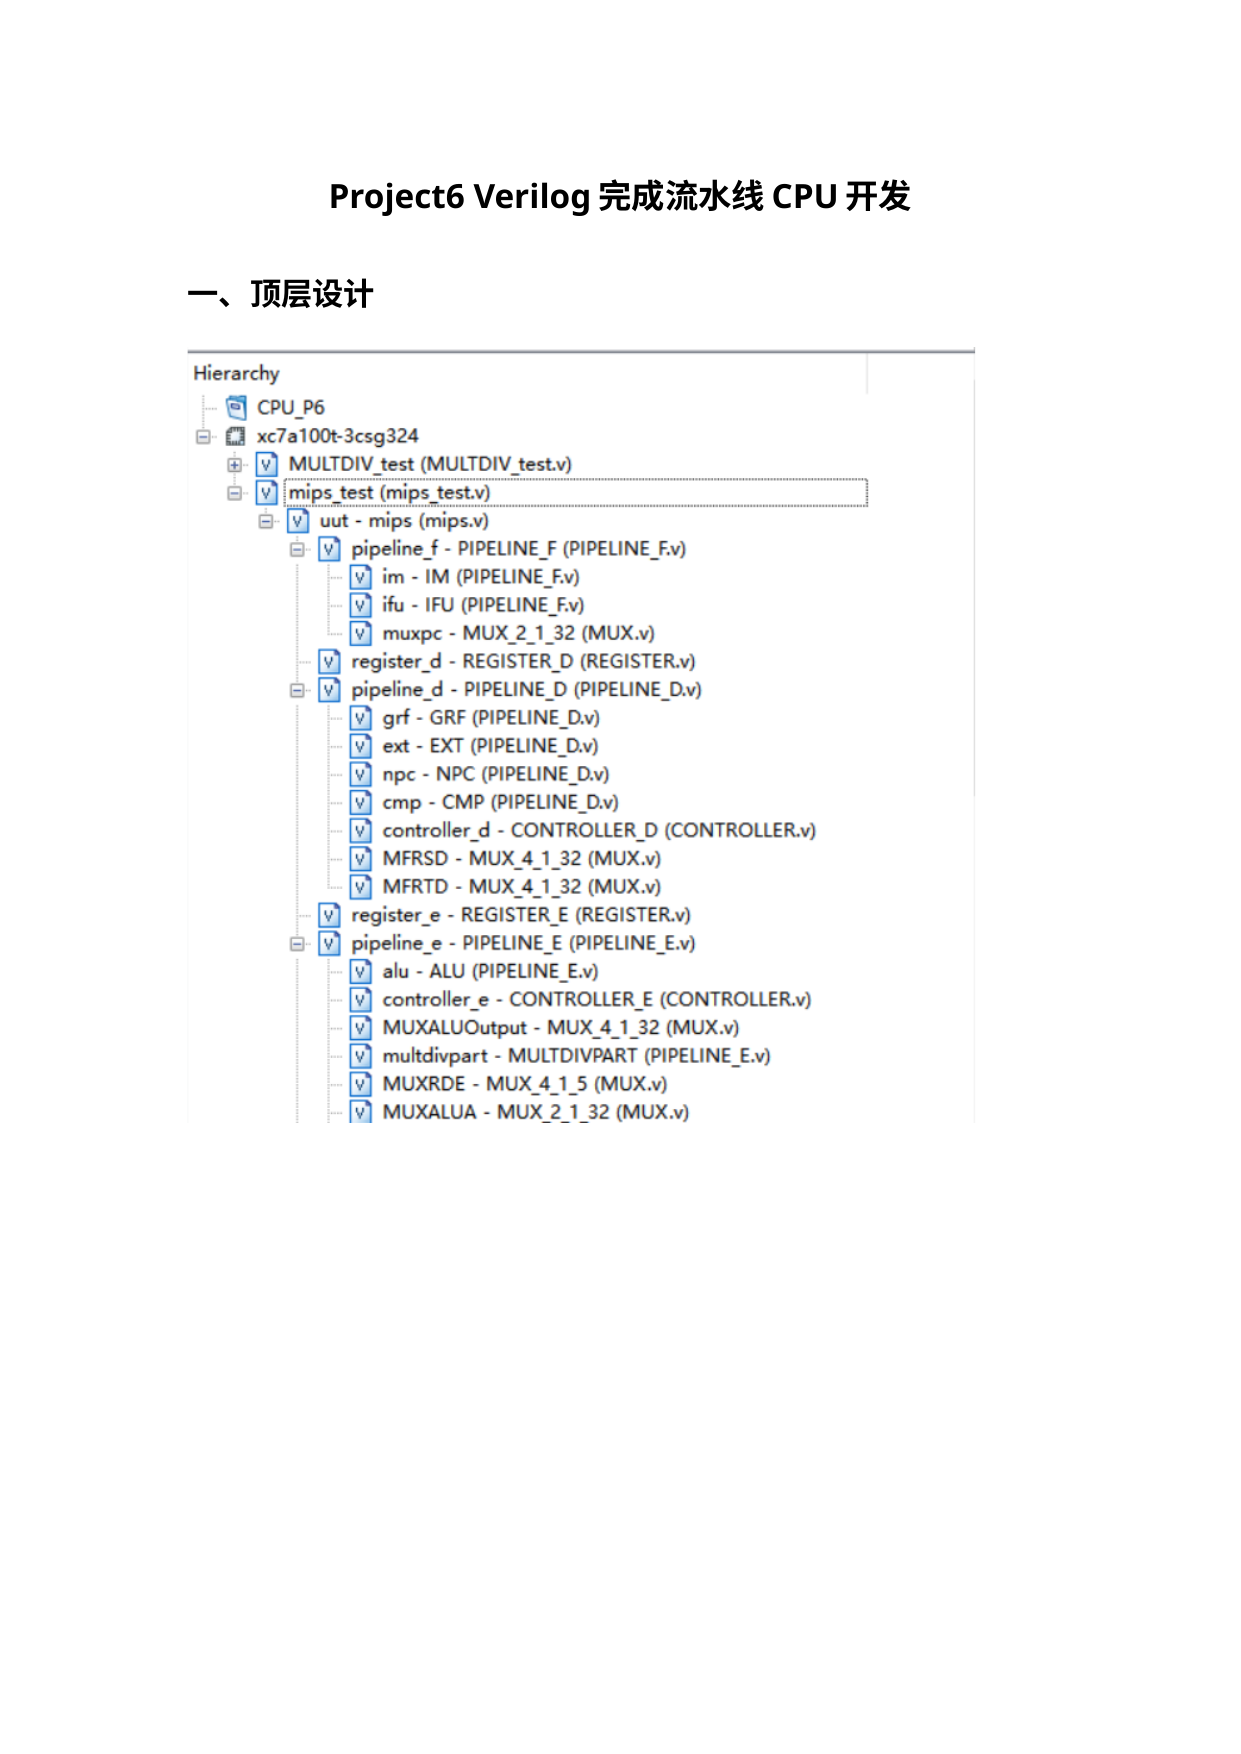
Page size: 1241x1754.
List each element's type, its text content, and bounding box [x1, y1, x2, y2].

picture [187, 347, 976, 1123]
list 顶层设计 [187, 259, 1053, 324]
text Project6 Verilog完成流水线CPU开发 [187, 162, 1053, 227]
